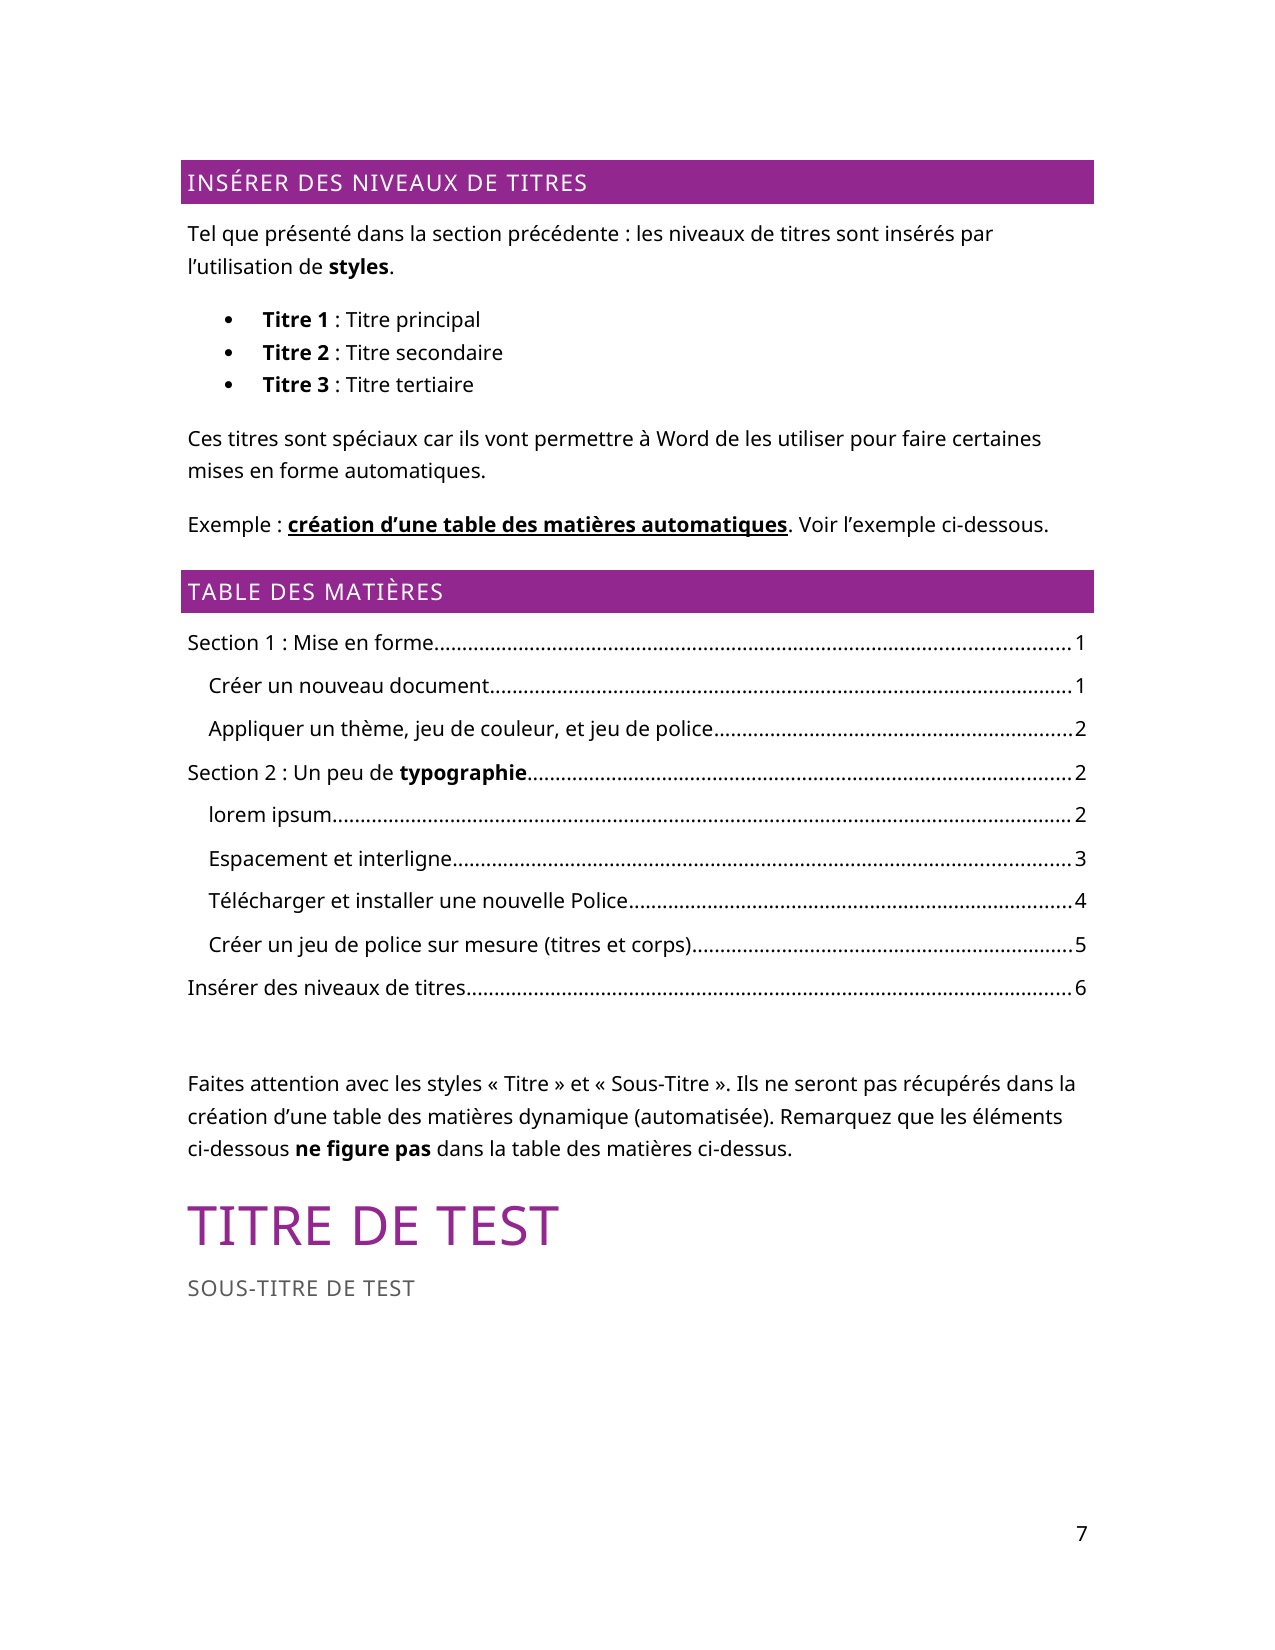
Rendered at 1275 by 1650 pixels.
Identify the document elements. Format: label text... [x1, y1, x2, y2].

text Ces titres sont spéciaux car ils vont permettre à Word de les utiliser pour faire certaines mises en forme automatiques. [187, 424, 1087, 485]
list Titre 3 : Titre tertiaire [225, 371, 1087, 399]
list Titre 2 : Titre secondaire [225, 338, 1087, 366]
subtitle Insérer des niveaux de titres [188, 167, 1087, 198]
text Faites attention avec les styles « Titre » et « Sous-Titre ». Ils ne seront pas récupérés dans la création d’une table des matières dynamique (automatisée). Remarquez que les éléments ci-dessous ne figure pas dans la table des matières ci-dessus. [187, 1069, 1087, 1163]
subtitle SOUS-TITRE DE TEST [187, 1273, 1087, 1302]
text Tel que présenté dans la section précédente : les niveaux de titres sont insérés par l’utilisation de styles. [187, 219, 1087, 280]
title TITRE DE TEST [187, 1188, 1087, 1262]
text Exemple : création d’une table des matières automatiques. Voir l’exemple ci-dessous. [187, 510, 1087, 538]
list Titre 1 : Titre principal [225, 305, 1087, 334]
